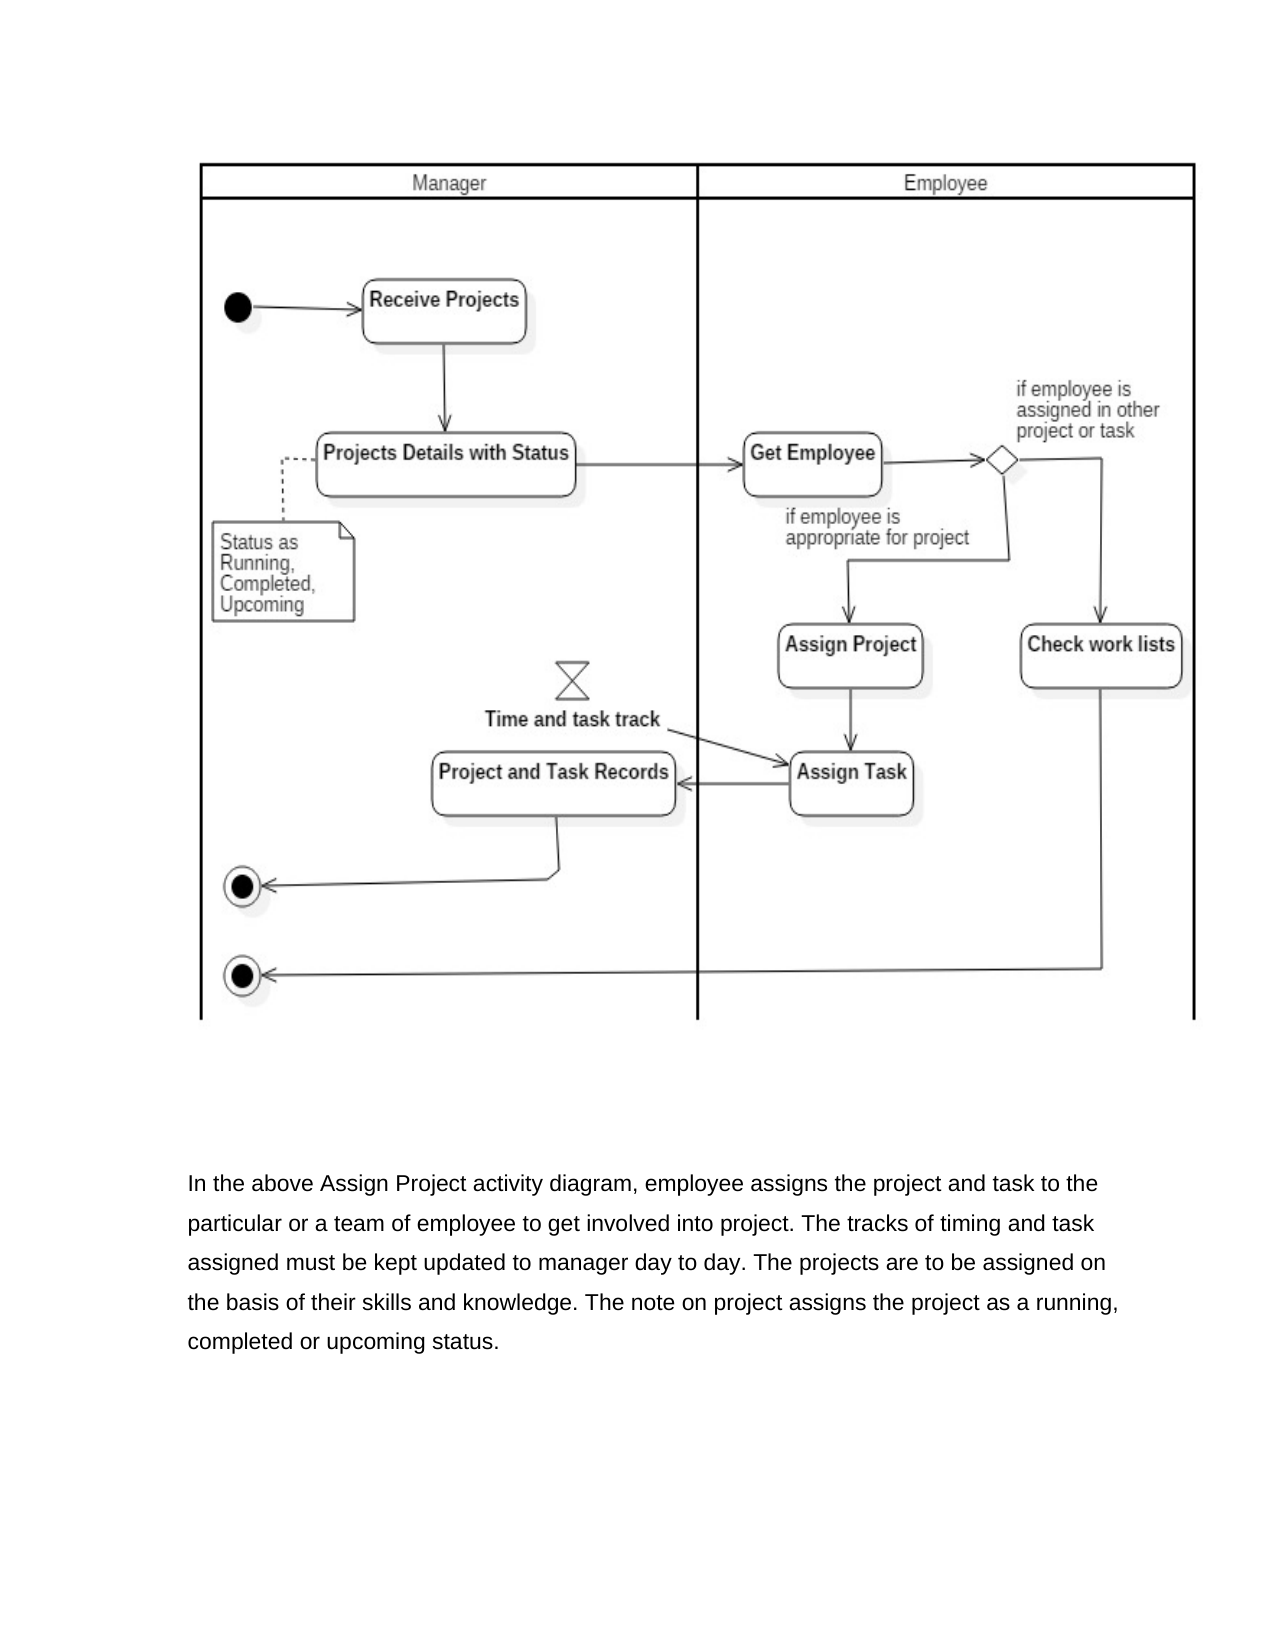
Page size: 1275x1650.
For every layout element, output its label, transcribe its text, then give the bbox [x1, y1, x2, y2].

picture [187, 150, 1252, 1084]
text In the above Assign Project activity diagram, employee assigns the project and task to the particular or a team of employee to get involved into project. The tracks of timing and task assigned must be kept updated to manager day to day. The projects are to be assigned on the basis of their skills and knowledge. The note on project assigns the project as a running, completed or upcoming status. [187, 1170, 1125, 1354]
